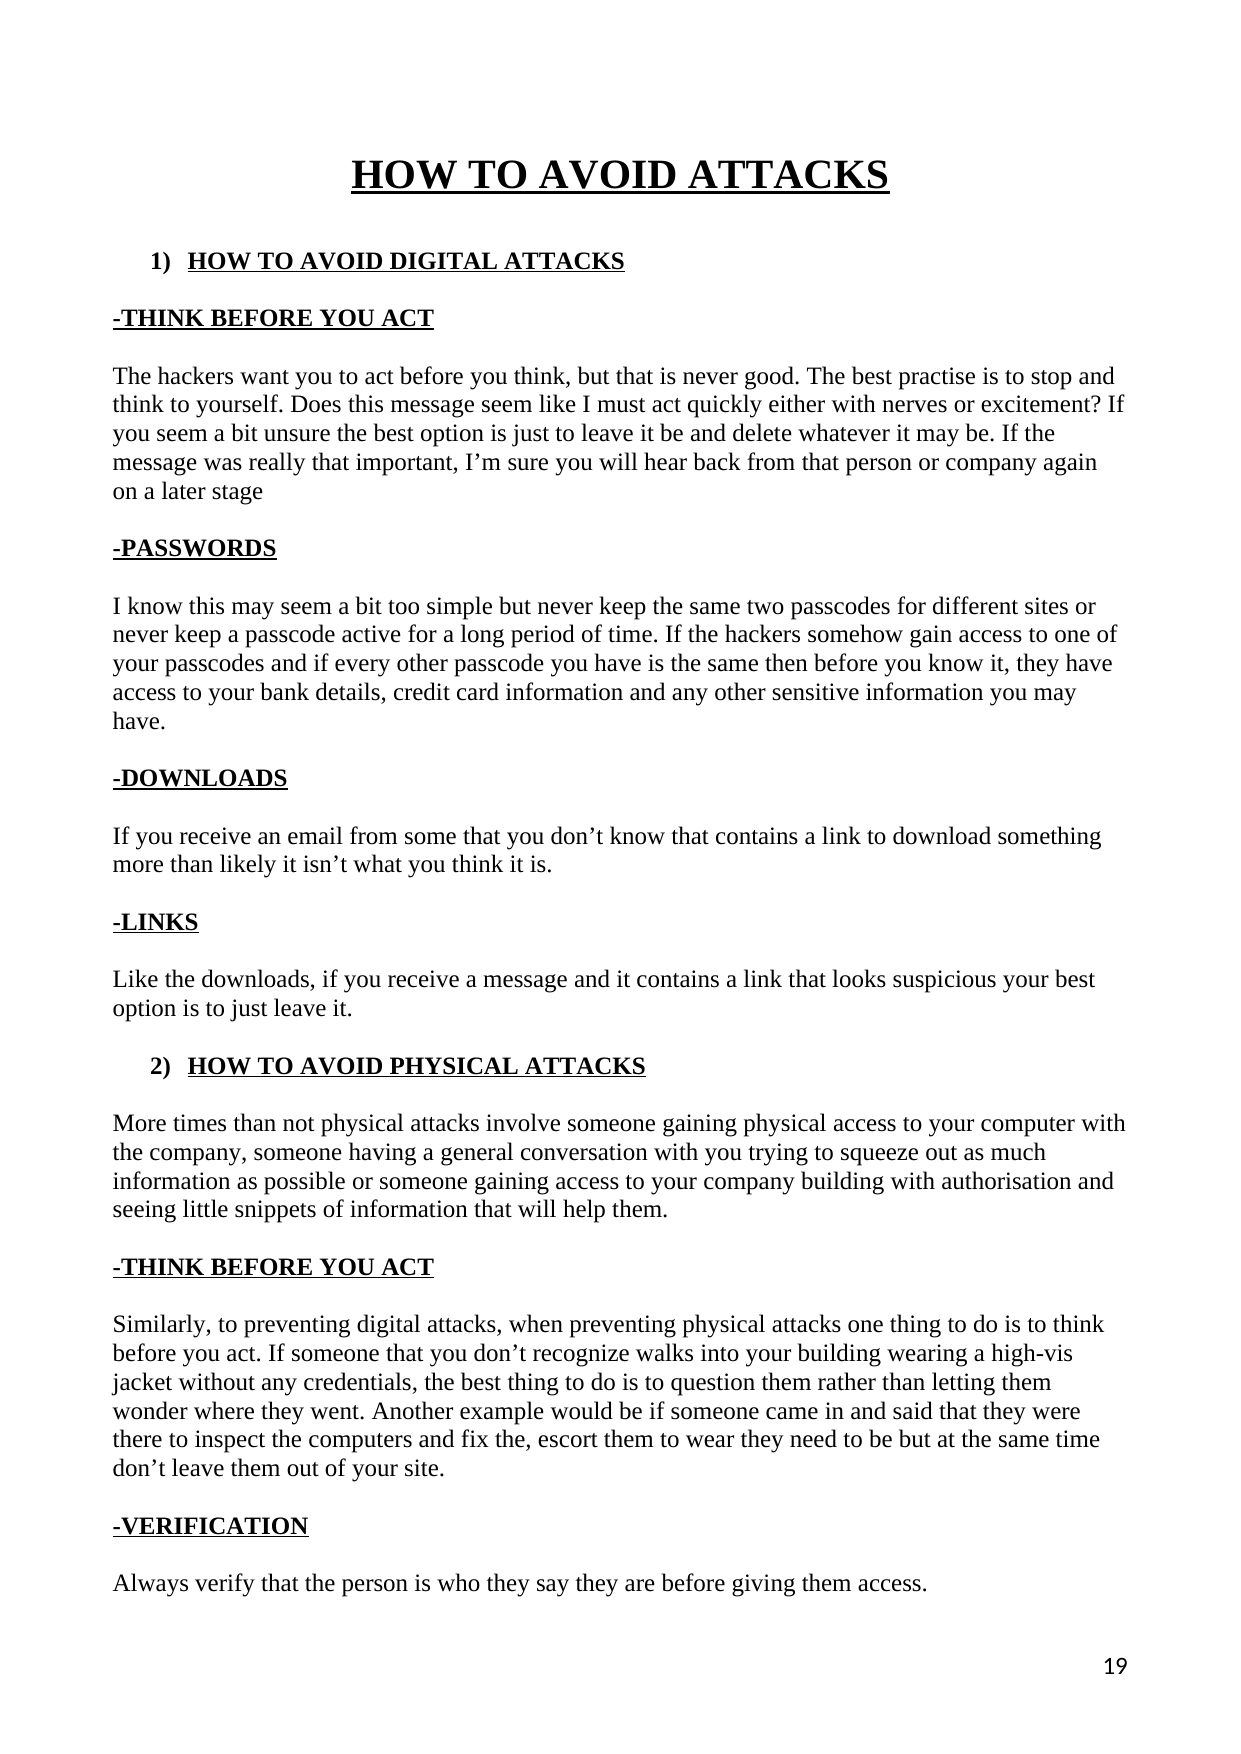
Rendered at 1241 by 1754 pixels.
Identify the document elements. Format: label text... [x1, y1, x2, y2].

text HOW TO AVOID ATTACKS [112, 150, 1128, 198]
text If you receive an email from some that you don’t know that contains a link to download something more than likely it isn’t what you think it is. [112, 821, 1128, 878]
text -PASSWORDS [112, 533, 1128, 562]
text -VERIFICATION [112, 1511, 1128, 1539]
text -LINKS [112, 907, 1128, 936]
text The hackers want you to act before you think, but that is never good. The best practise is to stop and think to yourself. Does this message seem like I must act quickly either with nerves or excitement? If you seem a bit unsure the best option is just to leave it be and delete whatever it may be. If the message was really that important, I’m sure you will hear back from that person or company again on a later stage [112, 361, 1128, 504]
text -DOWNLOADS [112, 763, 1128, 792]
list HOW TO AVOID DIGITAL ATTACKS [150, 246, 1128, 274]
text More times than not physical attacks involve someone gaining physical access to your computer with the company, someone having a general conversation with you trying to squeeze out as much information as possible or someone gaining access to your company building with authorisation and seeing little snippets of information that will help them. [112, 1108, 1128, 1223]
list HOW TO AVOID PHYSICAL ATTACKS [150, 1051, 1128, 1079]
text I know this may seem a bit too simple but never keep the same two passcodes for different sites or never keep a passcode active for a long period of time. If the hackers somehow gain access to one of your passcodes and if every other passcode you have is the same then before you know it, they have access to your bank details, credit card information and any other sensitive information you may have. [112, 591, 1128, 734]
text Like the downloads, if you receive a message and it contains a link that looks suspicious your best option is to just leave it. [112, 964, 1128, 1022]
text Similarly, to preventing digital attacks, when preventing physical attacks one thing to do is to think before you act. If someone that you don’t recognize walks into your building wearing a high-vis jacket without any credentials, the best thing to do is to question them rather than letting them wonder where they went. Another example would be if someone came in and said that they were there to inspect the computers and fix the, escort them to wear they need to be but at the same time don’t leave them out of your site. [112, 1309, 1128, 1482]
text -THINK BEFORE YOU ACT [112, 1252, 1128, 1281]
text -THINK BEFORE YOU ACT [112, 303, 1128, 332]
text Always verify that the person is who they say they are before giving them access. [112, 1568, 1128, 1597]
